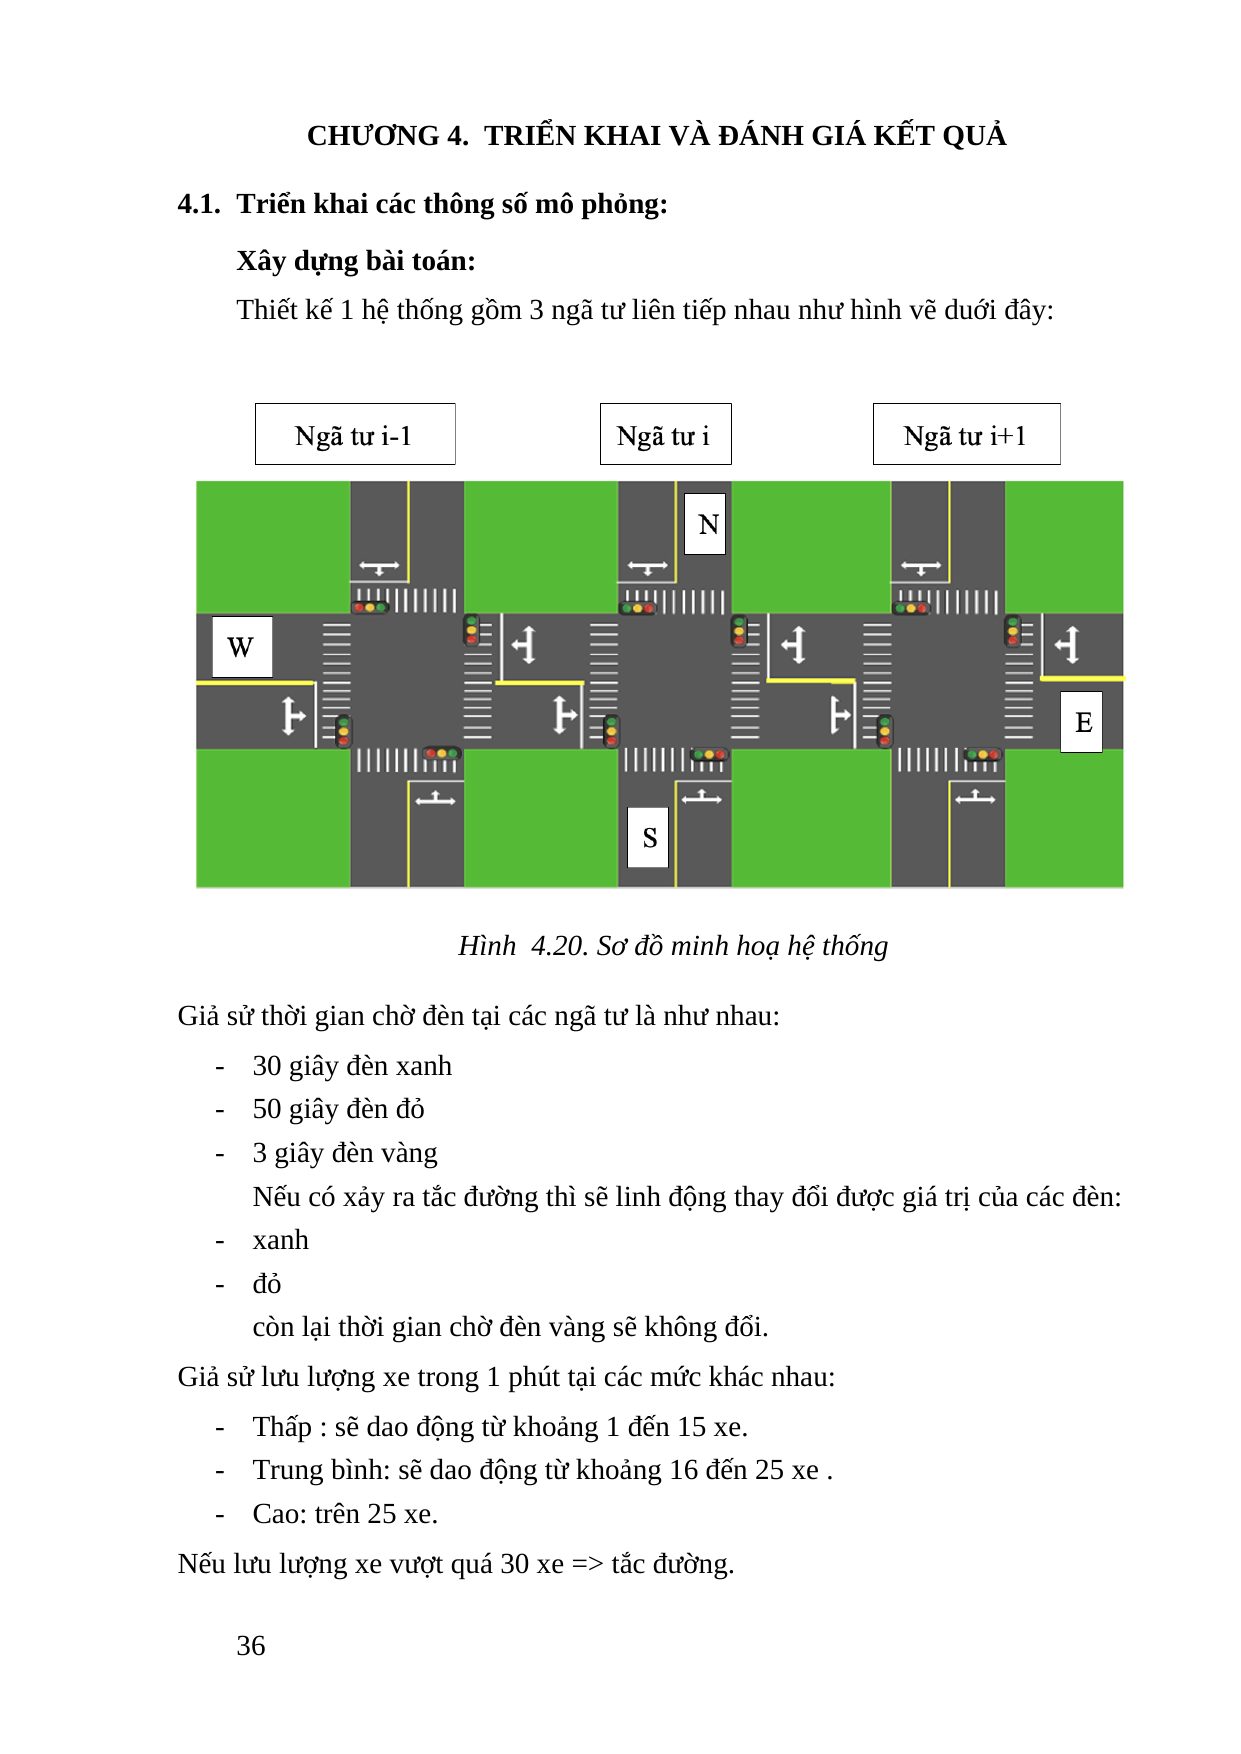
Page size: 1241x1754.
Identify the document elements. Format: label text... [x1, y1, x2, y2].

text Giả sử lưu lượng xe trong 1 phút tại các mức khác nhau: [177, 1359, 1152, 1393]
subtitle Triển khai các thông số mô phỏng: [177, 187, 1152, 220]
list 3 giây đèn vàng [215, 1135, 1152, 1169]
list 50 giây đèn đỏ [215, 1092, 1152, 1125]
subtitle Triển khai và đánh giá kết quả [162, 118, 1152, 152]
text Nếu lưu lượng xe vượt quá 30 xe => tắc đường. [177, 1546, 1152, 1579]
list xanh [215, 1222, 1152, 1256]
text Xây dựng bài toán: [177, 243, 1152, 276]
list 30 giây đèn xanh [215, 1048, 1152, 1082]
picture [186, 358, 1132, 982]
list Nếu có xảy ra tắc đường thì sẽ linh động thay đổi được giá trị của các đèn: [252, 1179, 1152, 1212]
list còn lại thời gian chờ đèn vàng sẽ không đổi. [252, 1309, 1152, 1343]
text Thiết kế 1 hệ thống gồm 3 ngã tư liên tiếp nhau như hình vẽ duới đây: [177, 292, 1152, 326]
list đỏ [215, 1266, 1152, 1299]
list Thấp : sẽ dao động từ khoảng 1 đến 15 xe. [215, 1409, 1152, 1442]
list Cao: trên 25 xe. [215, 1496, 1152, 1529]
list Trung bình: sẽ dao động từ khoảng 16 đến 25 xe . [215, 1452, 1152, 1486]
